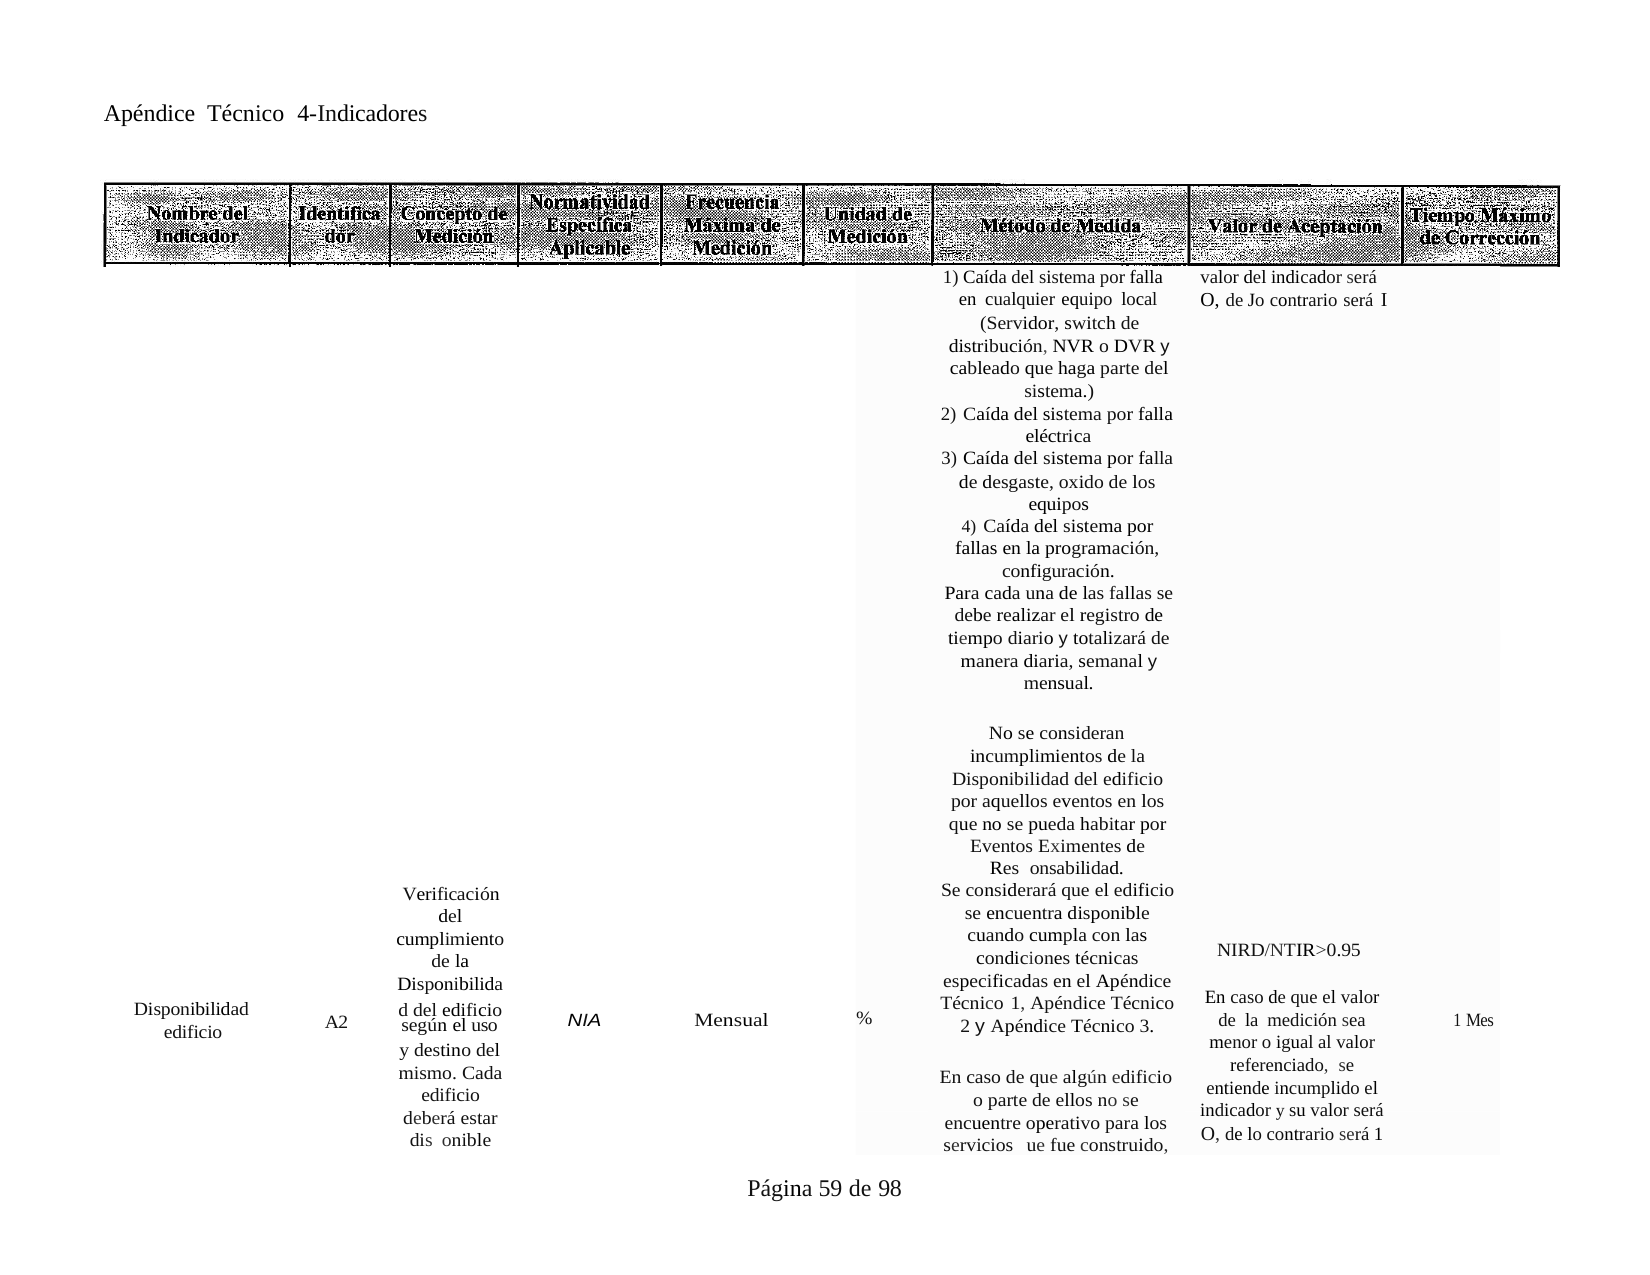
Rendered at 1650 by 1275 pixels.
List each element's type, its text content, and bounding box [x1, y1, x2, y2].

text Verificación del cumplimiento de la Disponibilida [395, 883, 505, 994]
text A2 d del edificio según el uso [324, 998, 504, 1036]
text NIA Mensual [567, 1009, 1604, 1030]
text Disponibilidad edificio [133, 997, 254, 1042]
picture [100, 179, 1561, 267]
text y destino del mismo. Cada edificio deberá estar dis onible [395, 1039, 504, 1151]
